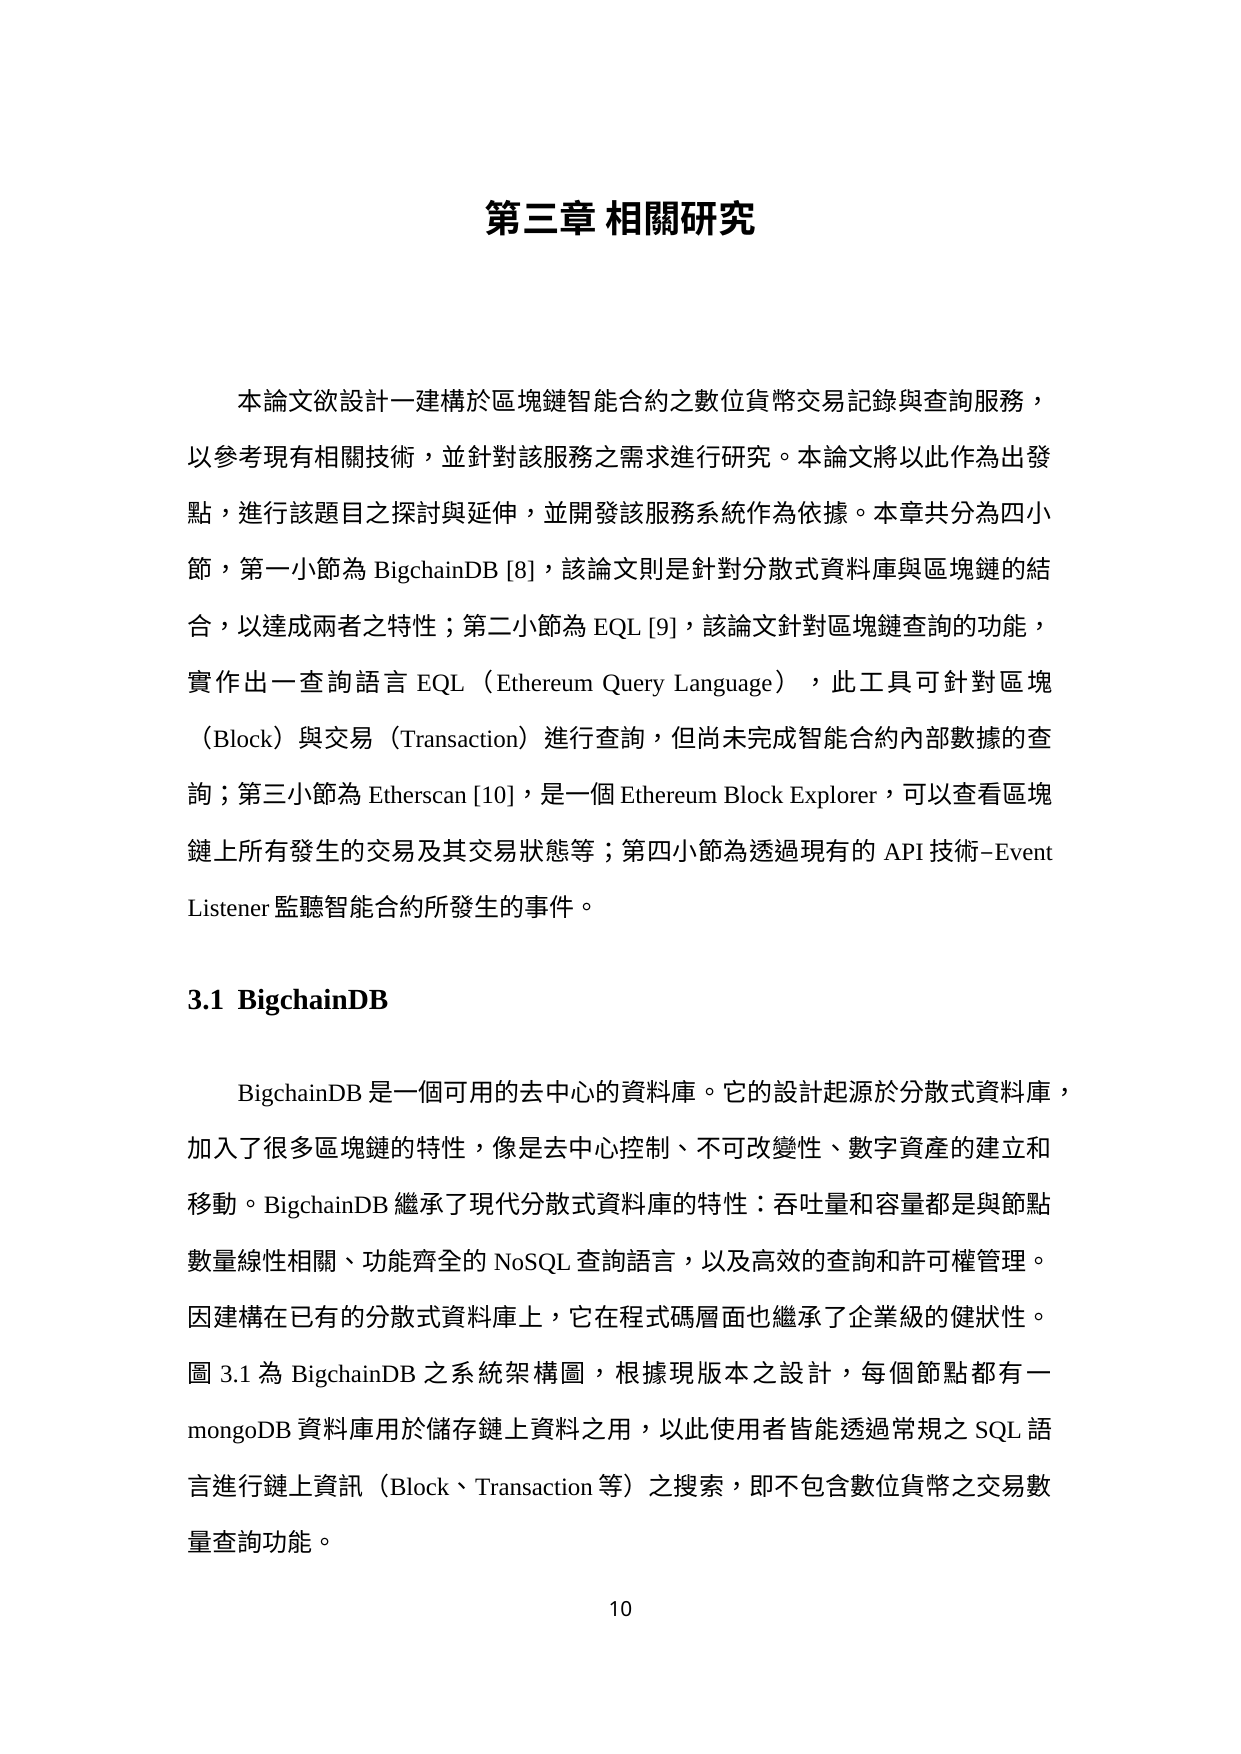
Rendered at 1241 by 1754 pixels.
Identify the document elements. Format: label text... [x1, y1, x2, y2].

subtitle 3.1 BigchainDB [187, 980, 1053, 1017]
subtitle 第三章 相關研究 [187, 178, 1053, 253]
text BigchainDB是一個可用的去中心的資料庫。它的設計起源於分散式資料庫，加入了很多區塊鏈的特性，像是去中心控制、不可改變性、數字資產的建立和移動。BigchainDB繼承了現代分散式資料庫的特性：吞吐量和容量都是與節點數量線性相關、功能齊全的NoSQL查詢語言，以及高效的查詢和許可權管理。因建構在已有的分散式資料庫上，它在程式碼層面也繼承了企業級的健狀性。圖3.1為BigchainDB之系統架構圖，根據現版本之設計，每個節點都有一 mongoDB資料庫用於儲存鏈上資料之用，以此使用者皆能透過常規之SQL語言進行鏈上資訊（Block、Transaction等）之搜索，即不包含數位貨幣之交易數量查詢功能。 [187, 1072, 1053, 1559]
text 本論文欲設計一建構於區塊鏈智能合約之數位貨幣交易記錄與查詢服務，以參考現有相關技術，並針對該服務之需求進行研究。本論文將以此作為出發點，進行該題目之探討與延伸，並開發該服務系統作為依據。本章共分為四小節，第一小節為BigchainDB，該論文則是針對分散式資料庫與區塊鏈的結合，以達成兩者之特性；第二小節為EQL，該論文針對區塊鏈查詢的功能，實作出一查詢語言EQL（Ethereum Query Language），此工具可針對區塊（Block）與交易（Transaction）進行查詢，但尚未完成智能合約內部數據的查詢；第三小節為Etherscan，是一個Ethereum Block Explorer，可以查看區塊鏈上所有發生的交易及其交易狀態等；第四小節為透過現有的API技術–Event Listener監聽智能合約所發生的事件。 [187, 380, 1053, 924]
